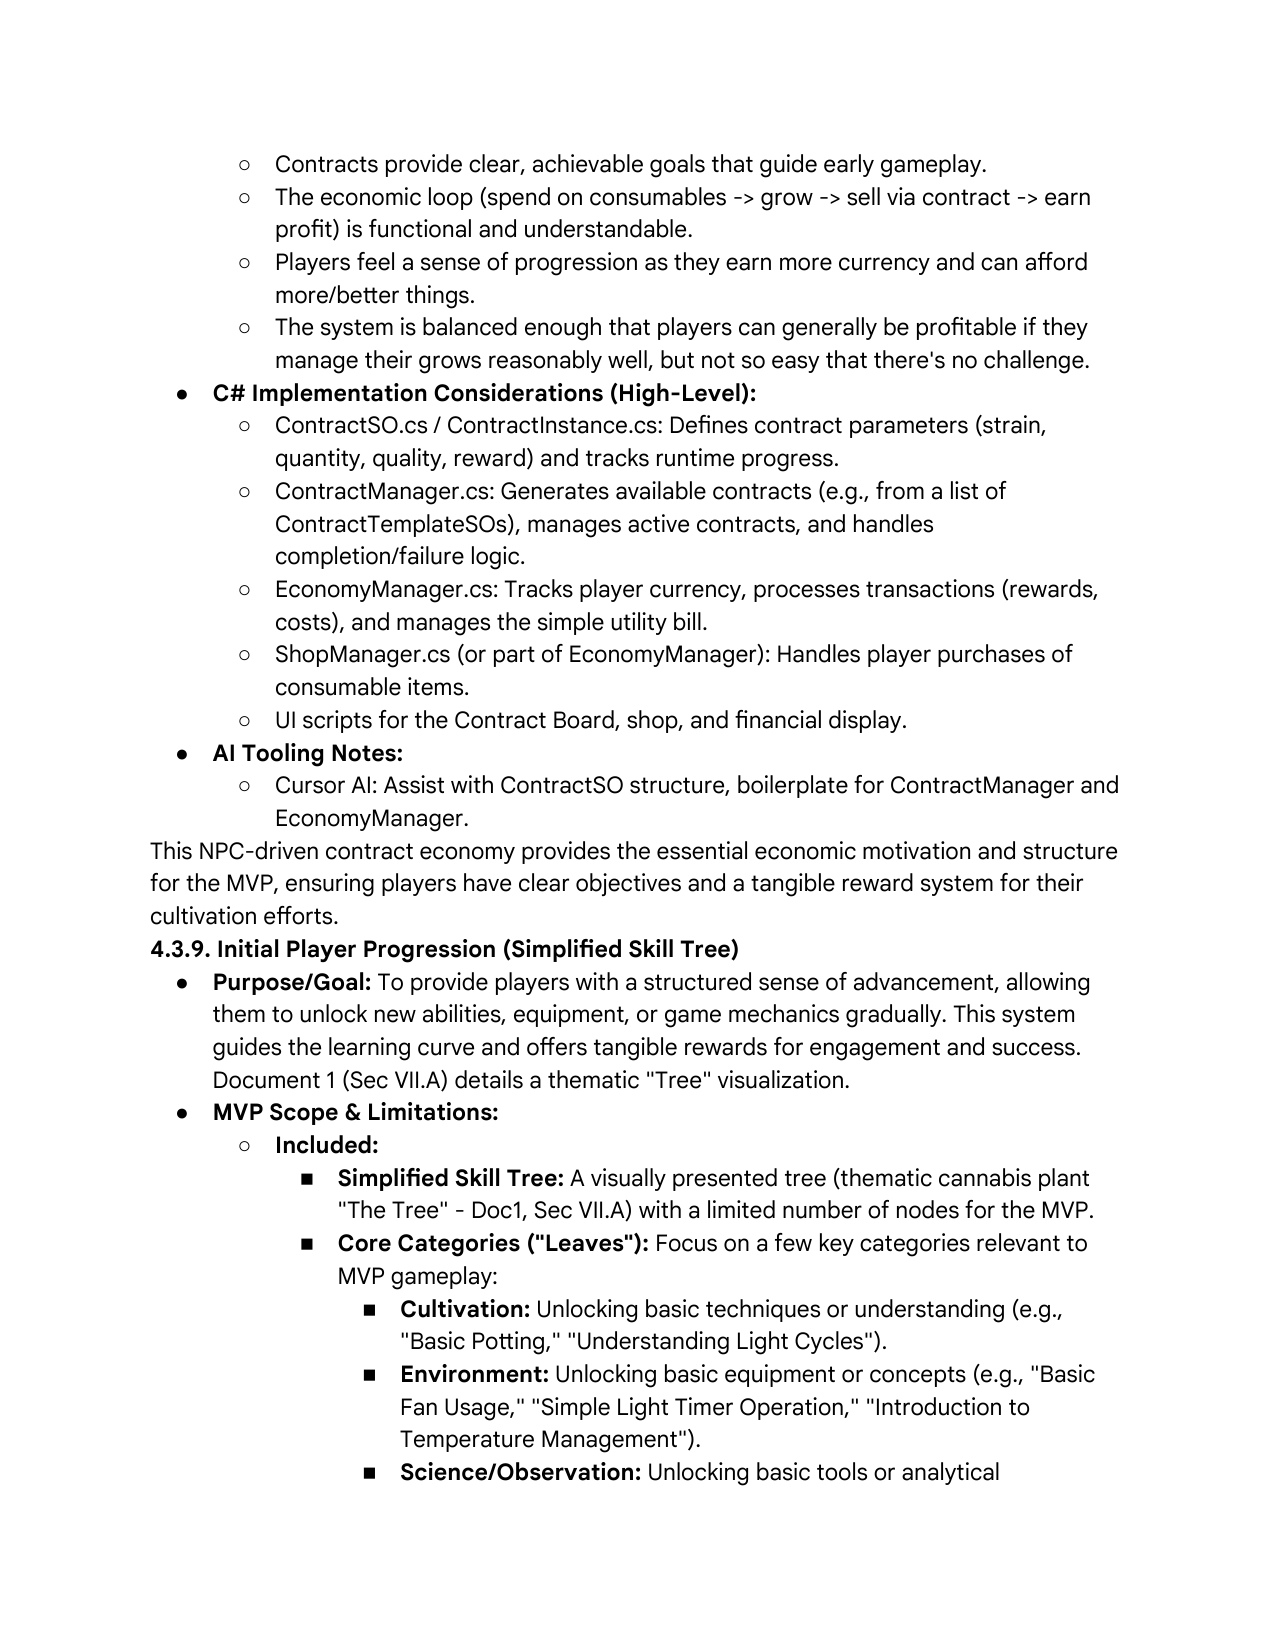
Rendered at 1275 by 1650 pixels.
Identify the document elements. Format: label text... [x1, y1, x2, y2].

list Simplified Skill Tree: A visually presented tree (thematic cannabis plant "The Tree" - Doc1, Sec VII.A) with a limited number of nodes for the MVP. [300, 1164, 1125, 1225]
list Contracts provide clear, achievable goals that guide early gameplay. [237, 150, 1125, 179]
text This NPC-driven contract economy provides the essential economic motivation and structure for the MVP, ensuring players have clear objectives and a tangible reward system for their cultivation efforts. [150, 837, 1125, 931]
list AI Tooling Notes: [175, 739, 1125, 767]
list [362, 1458, 1125, 1487]
list ShopManager.cs (or part of EconomyManager): Handles player purchases of consumable items. [237, 641, 1125, 702]
list Purpose/Goal: To provide players with a structured sense of advancement, allowing them to unlock new abilities, equipment, or game mechanics gradually. This system guides the learning curve and offers tangible rewards for engagement and success. Document 1 (Sec VII.A) details a thematic "Tree" visualization. [175, 968, 1125, 1094]
list Cursor AI: Assist with ContractSO structure, boilerplate for ContractManager and EconomyManager. [237, 771, 1125, 833]
list The system is balanced enough that players can generally be profitable if they manage their grows reasonably well, but not so easy that there's no challenge. [237, 313, 1125, 375]
list Included: [237, 1131, 1125, 1160]
list The economic loop (spend on consumables -> grow -> sell via contract -> earn profit) is functional and understandable. [237, 183, 1125, 244]
list ContractSO.cs / ContractInstance.cs: Defines contract parameters (strain, quantity, quality, reward) and tracks runtime progress. [237, 412, 1125, 473]
list Cultivation: Unlocking basic techniques or understanding (e.g., "Basic Potting," "Understanding Light Cycles"). [362, 1295, 1125, 1356]
list UI scripts for the Contract Board, shop, and financial display. [237, 706, 1125, 735]
list C# Implementation Considerations (High-Level): [175, 379, 1125, 408]
list MVP Scope & Limitations: [175, 1098, 1125, 1127]
list ContractManager.cs: Generates available contracts (e.g., from a list of ContractTemplateSOs), manages active contracts, and handles completion/failure logic. [237, 477, 1125, 571]
list Players feel a sense of progression as they earn more currency and can afford more/better things. [237, 248, 1125, 309]
list Core Categories ("Leaves"): Focus on a few key categories relevant to MVP gameplay: [300, 1229, 1125, 1291]
text 4.3.9. Initial Player Progression (Simplified Skill Tree) [150, 935, 1125, 964]
list EconomyManager.cs: Tracks player currency, processes transactions (rewards, costs), and manages the simple utility bill. [237, 575, 1125, 637]
list Environment: Unlocking basic equipment or concepts (e.g., "Basic Fan Usage," "Simple Light Timer Operation," "Introduction to Temperature Management"). [362, 1360, 1125, 1454]
